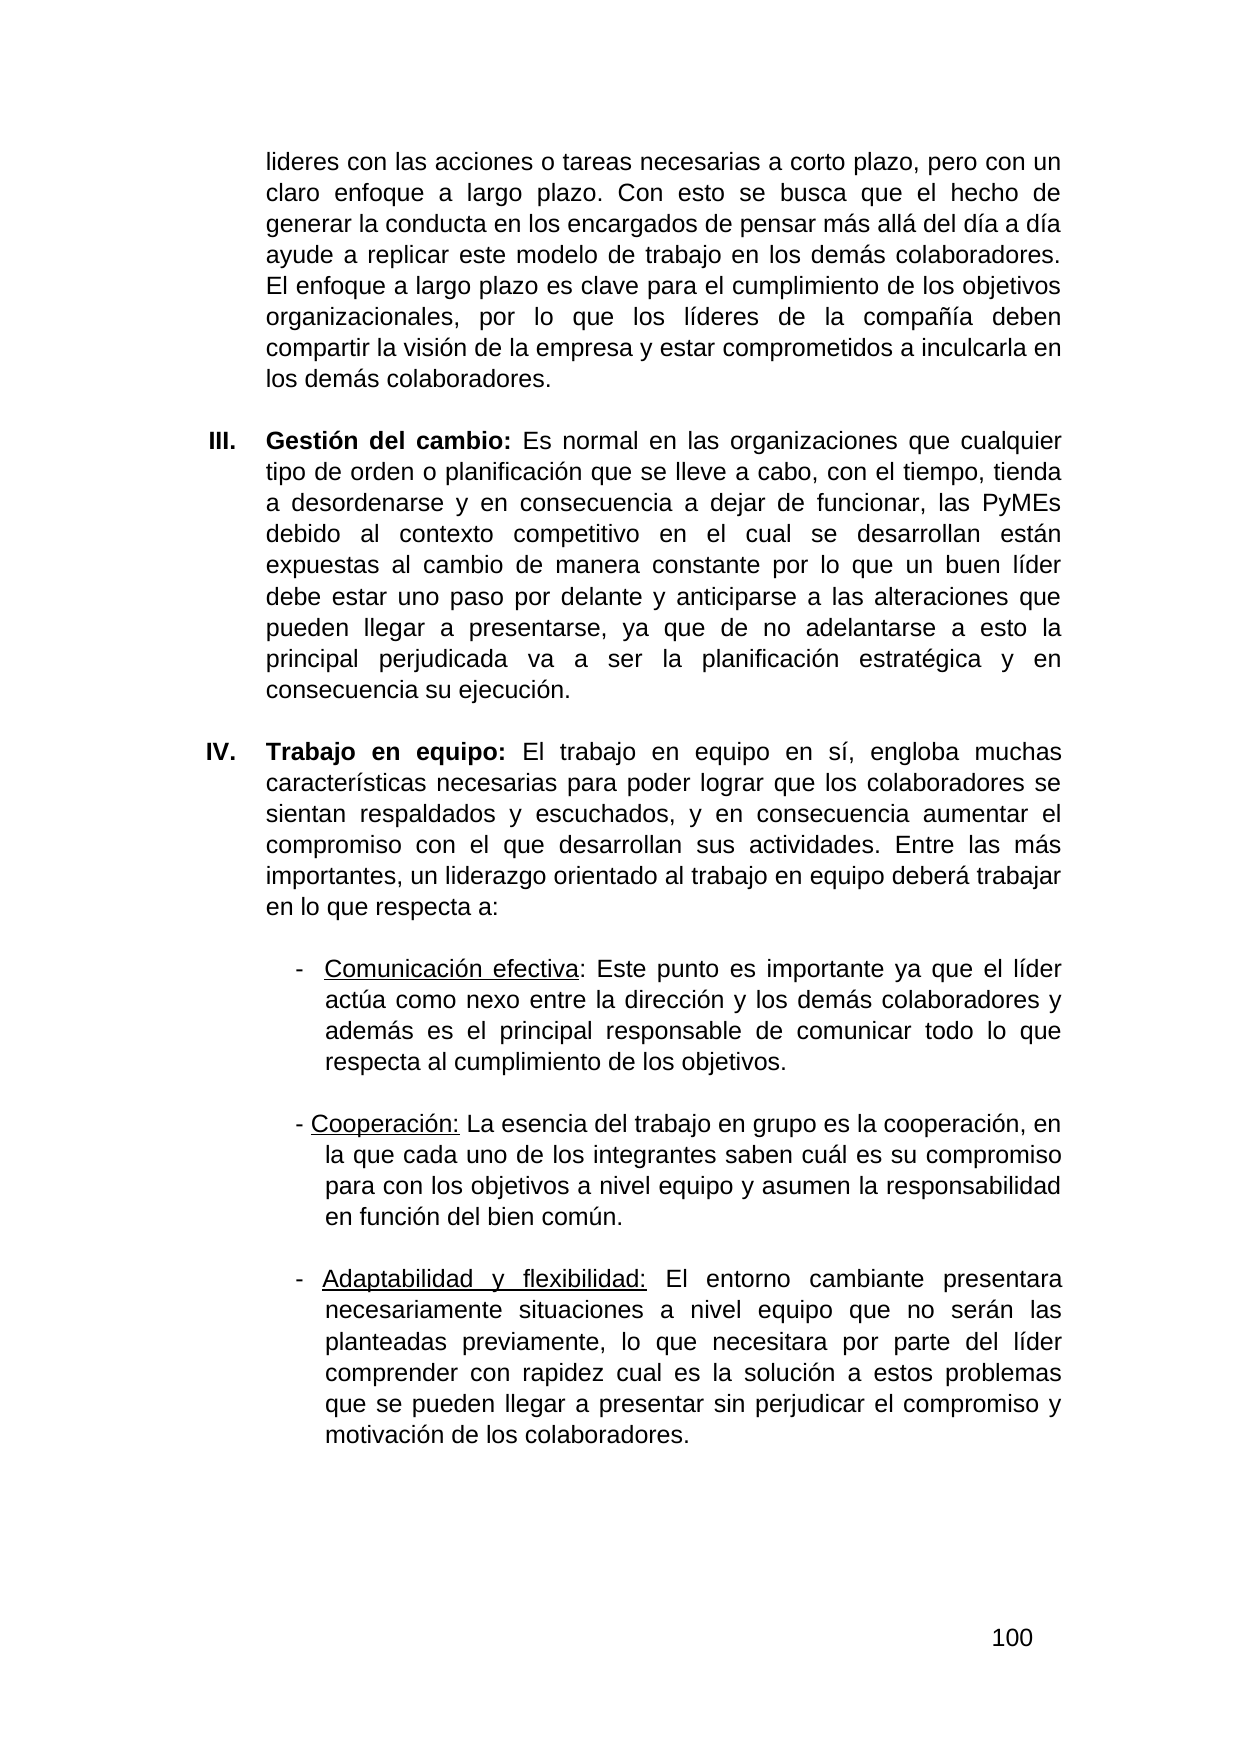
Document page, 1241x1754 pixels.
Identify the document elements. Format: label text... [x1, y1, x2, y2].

list - Cooperación: La esencia del trabajo en grupo es la cooperación, en la que cada uno de los integrantes saben cuál es su compromiso para con los objetivos a nivel equipo y asumen la responsabilidad en función del bien común. [295, 1202, 1063, 1324]
list Enfoque a largo plazo: Previamente a la ejecución, necesariamente está presente la planificación, esta debe ser construida por parte de los lideres con las acciones o tareas necesarias a corto plazo, pero con un claro enfoque a largo plazo. Con esto se busca que el hecho de generar la conducta en los encargados de pensar más allá del día a día ayude a replicar este modelo de trabajo en los demás colaboradores. El enfoque a largo plazo es clave para el cumplimiento de los objetivos organizacionales, por lo que los líderes de la compañía deben compartir la visión de la empresa y estar comprometidos a inculcarla en los demás colaboradores. [236, 178, 1063, 486]
list - Adaptabilidad y flexibilidad: El entorno cambiante presentara necesariamente situaciones a nivel equipo que no serán las planteadas previamente, lo que necesitara por parte del líder comprender con rapidez cual es la solución a estos problemas que se pueden llegar a presentar sin perjudicar el compromiso y motivación de los colaboradores. [295, 1358, 1063, 1542]
list Trabajo en equipo: El trabajo en equipo en sí, engloba muchas características necesarias para poder lograr que los colaboradores se sientan respaldados y escuchados, y en consecuencia aumentar el compromiso con el que desarrollan sus actividades. Entre las más importantes, un liderazgo orientado al trabajo en equipo deberá trabajar en lo que respecta a: [236, 830, 1063, 1014]
list Gestión del cambio: Es normal en las organizaciones que cualquier tipo de orden o planificación que se lleve a cabo, con el tiempo, tienda a desordenarse y en consecuencia a dejar de funcionar, las PyMEs debido al contexto competitivo en el cual se desarrollan están expuestas al cambio de manera constante por lo que un buen líder debe estar uno paso por delante y anticiparse a las alteraciones que pueden llegar a presentarse, ya que de no adelantarse a esto la principal perjudicada va a ser la planificación estratégica y en consecuencia su ejecución. [236, 519, 1063, 797]
list - Comunicación efectiva: Este punto es importante ya que el líder actúa como nexo entre la dirección y los demás colaboradores y además es el principal responsable de comunicar todo lo que respecta al cumplimiento de los objetivos. [295, 1047, 1063, 1169]
